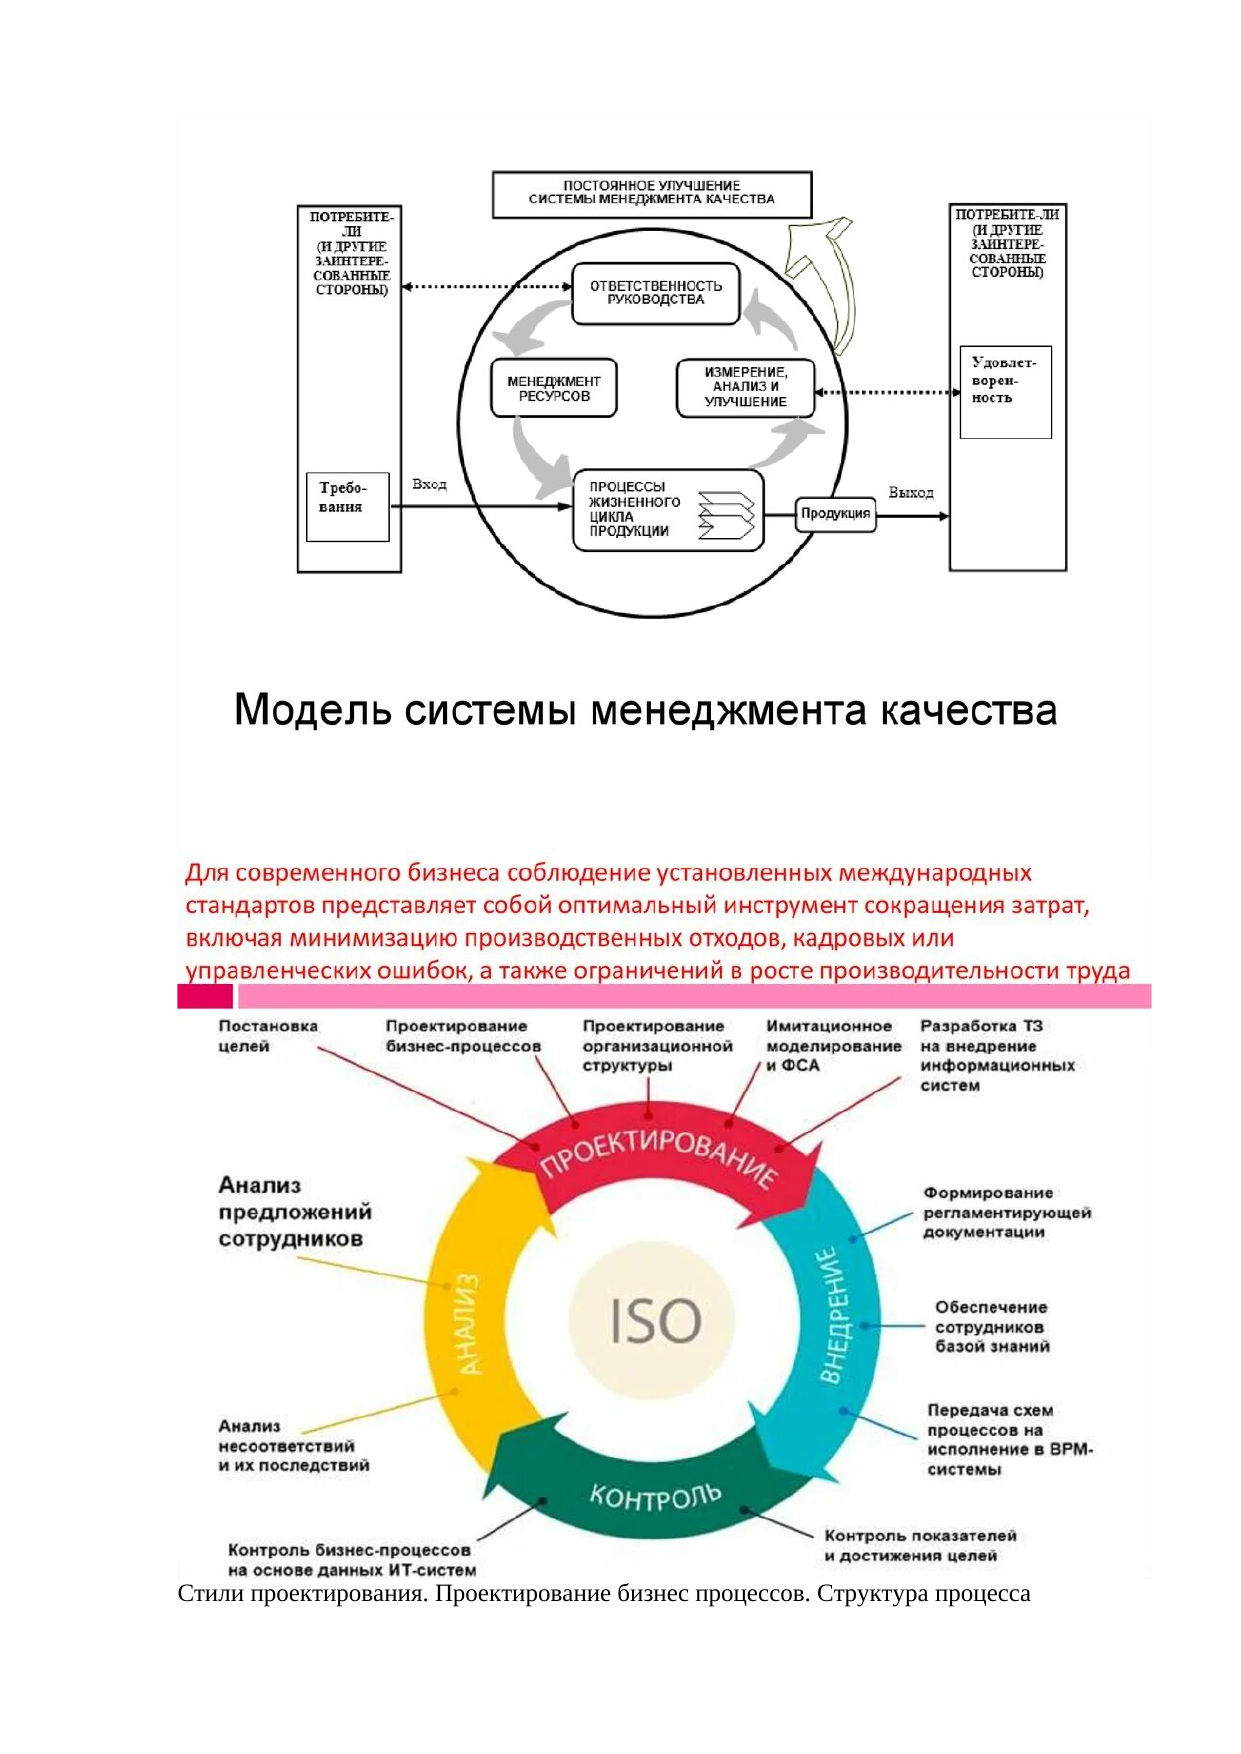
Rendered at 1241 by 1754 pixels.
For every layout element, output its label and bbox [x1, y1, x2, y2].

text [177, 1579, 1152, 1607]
picture [177, 118, 1152, 1579]
